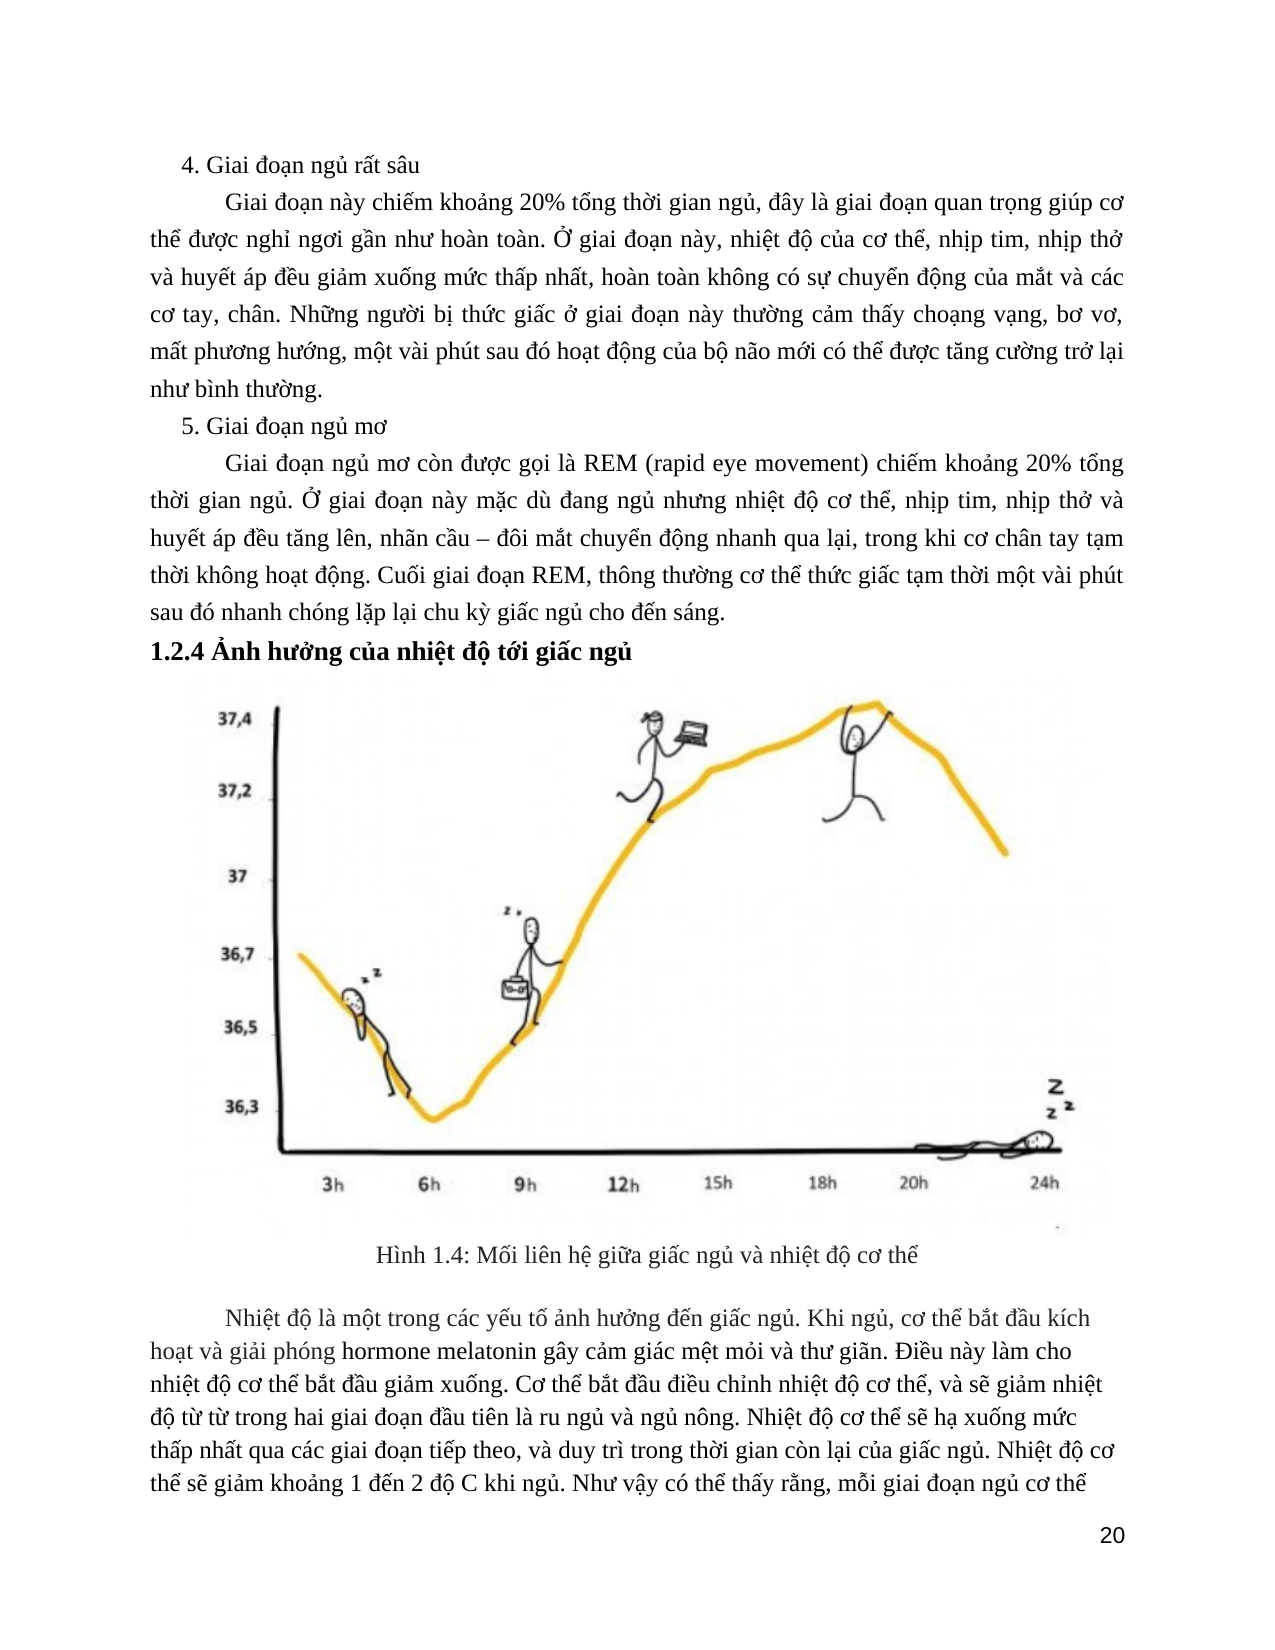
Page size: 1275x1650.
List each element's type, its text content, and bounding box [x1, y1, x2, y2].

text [150, 1303, 1125, 1497]
text Giai đoạn này chiếm khoảng 20% tổng thời gian ngủ, đây là giai đoạn quan trọng giúp cơ thể được nghỉ ngơi gần như hoàn toàn. Ở giai đoạn này, nhiệt độ của cơ thể, nhịp tim, nhịp thở và huyết áp đều giảm xuống mức thấp nhất, hoàn toàn không có sự chuyển động của mắt và các cơ tay, chân. Những người bị thức giấc ở giai đoạn này thường cảm thấy choạng vạng, bơ vơ, mất phương hướng, một vài phút sau đó hoạt động của bộ não mới có thể được tăng cường trở lại như bình thường. [150, 187, 1125, 402]
text 4. Giai đoạn ngủ rất sâu [150, 150, 1125, 179]
subtitle 1.2.4 Ảnh hưởng của nhiệt độ tới giấc ngủ [150, 635, 1125, 666]
text Giai đoạn ngủ mơ còn được gọi là REM (rapid eye movement) chiếm khoảng 20% tổng thời gian ngủ. Ở giai đoạn này mặc dù đang ngủ nhưng nhiệt độ cơ thể, nhịp tim, nhịp thở và huyết áp đều tăng lên, nhãn cầu – đôi mắt chuyển động nhanh qua lại, trong khi cơ chân tay tạm thời không hoạt động. Cuối giai đoạn REM, thông thường cơ thể thức giấc tạm thời một vài phút sau đó nhanh chóng lặp lại chu kỳ giấc ngủ cho đến sáng. [150, 448, 1125, 626]
text 5. Giai đoạn ngủ mơ [150, 411, 1125, 440]
picture [187, 678, 1107, 1237]
text Hình 1.4: Mối liên hệ giữa giấc ngủ và nhiệt độ cơ thể [169, 1240, 1125, 1269]
